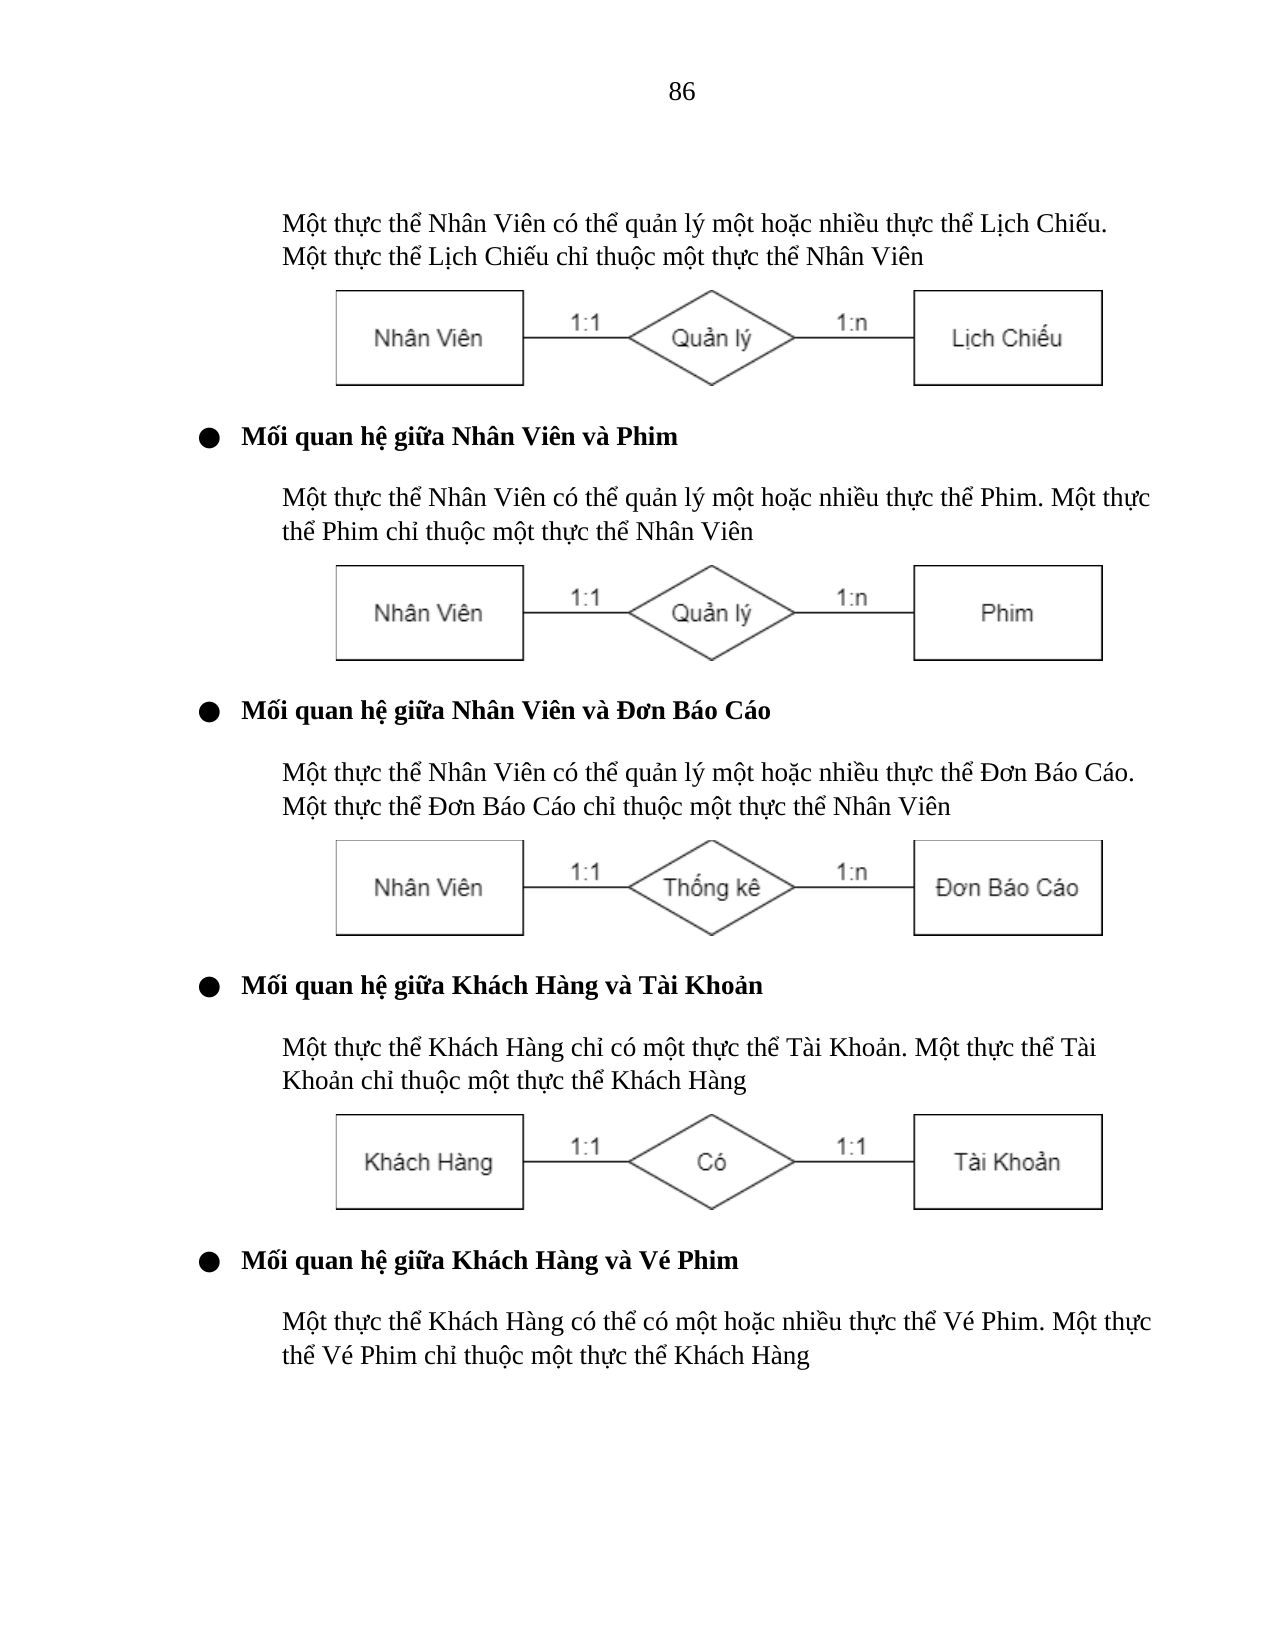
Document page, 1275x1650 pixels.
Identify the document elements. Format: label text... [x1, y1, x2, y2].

text Một thực thể Nhân Viên có thể quản lý một hoặc nhiều thực thể Đơn Báo Cáo. Một thực thể Đơn Báo Cáo chỉ thuộc một thực thể Nhân Viên [282, 756, 1157, 821]
picture [335, 565, 1103, 661]
list Mối quan hệ giữa Khách Hàng và Tài Khoản [197, 954, 1157, 1010]
picture [335, 1114, 1103, 1210]
text Một thực thể Khách Hàng có thể có một hoặc nhiều thực thể Vé Phim. Một thực thể Vé Phim chỉ thuộc một thực thể Khách Hàng [282, 1306, 1157, 1370]
list Mối quan hệ giữa Nhân Viên và Đơn Báo Cáo [197, 679, 1157, 735]
text Một thực thể Nhân Viên có thể quản lý một hoặc nhiều thực thể Phim. Một thực thể Phim chỉ thuộc một thực thể Nhân Viên [282, 481, 1157, 546]
text Một thực thể Nhân Viên có thể quản lý một hoặc nhiều thực thể Lịch Chiếu. Một thực thể Lịch Chiếu chỉ thuộc một thực thể Nhân Viên [282, 207, 1157, 271]
text Một thực thể Khách Hàng chỉ có một thực thể Tài Khoản. Một thực thể Tài Khoản chỉ thuộc một thực thể Khách Hàng [282, 1031, 1157, 1096]
list Mối quan hệ giữa Khách Hàng và Vé Phim [197, 1229, 1157, 1284]
picture [335, 840, 1103, 936]
picture [335, 290, 1103, 386]
list Mối quan hệ giữa Nhân Viên và Phim [197, 405, 1157, 460]
